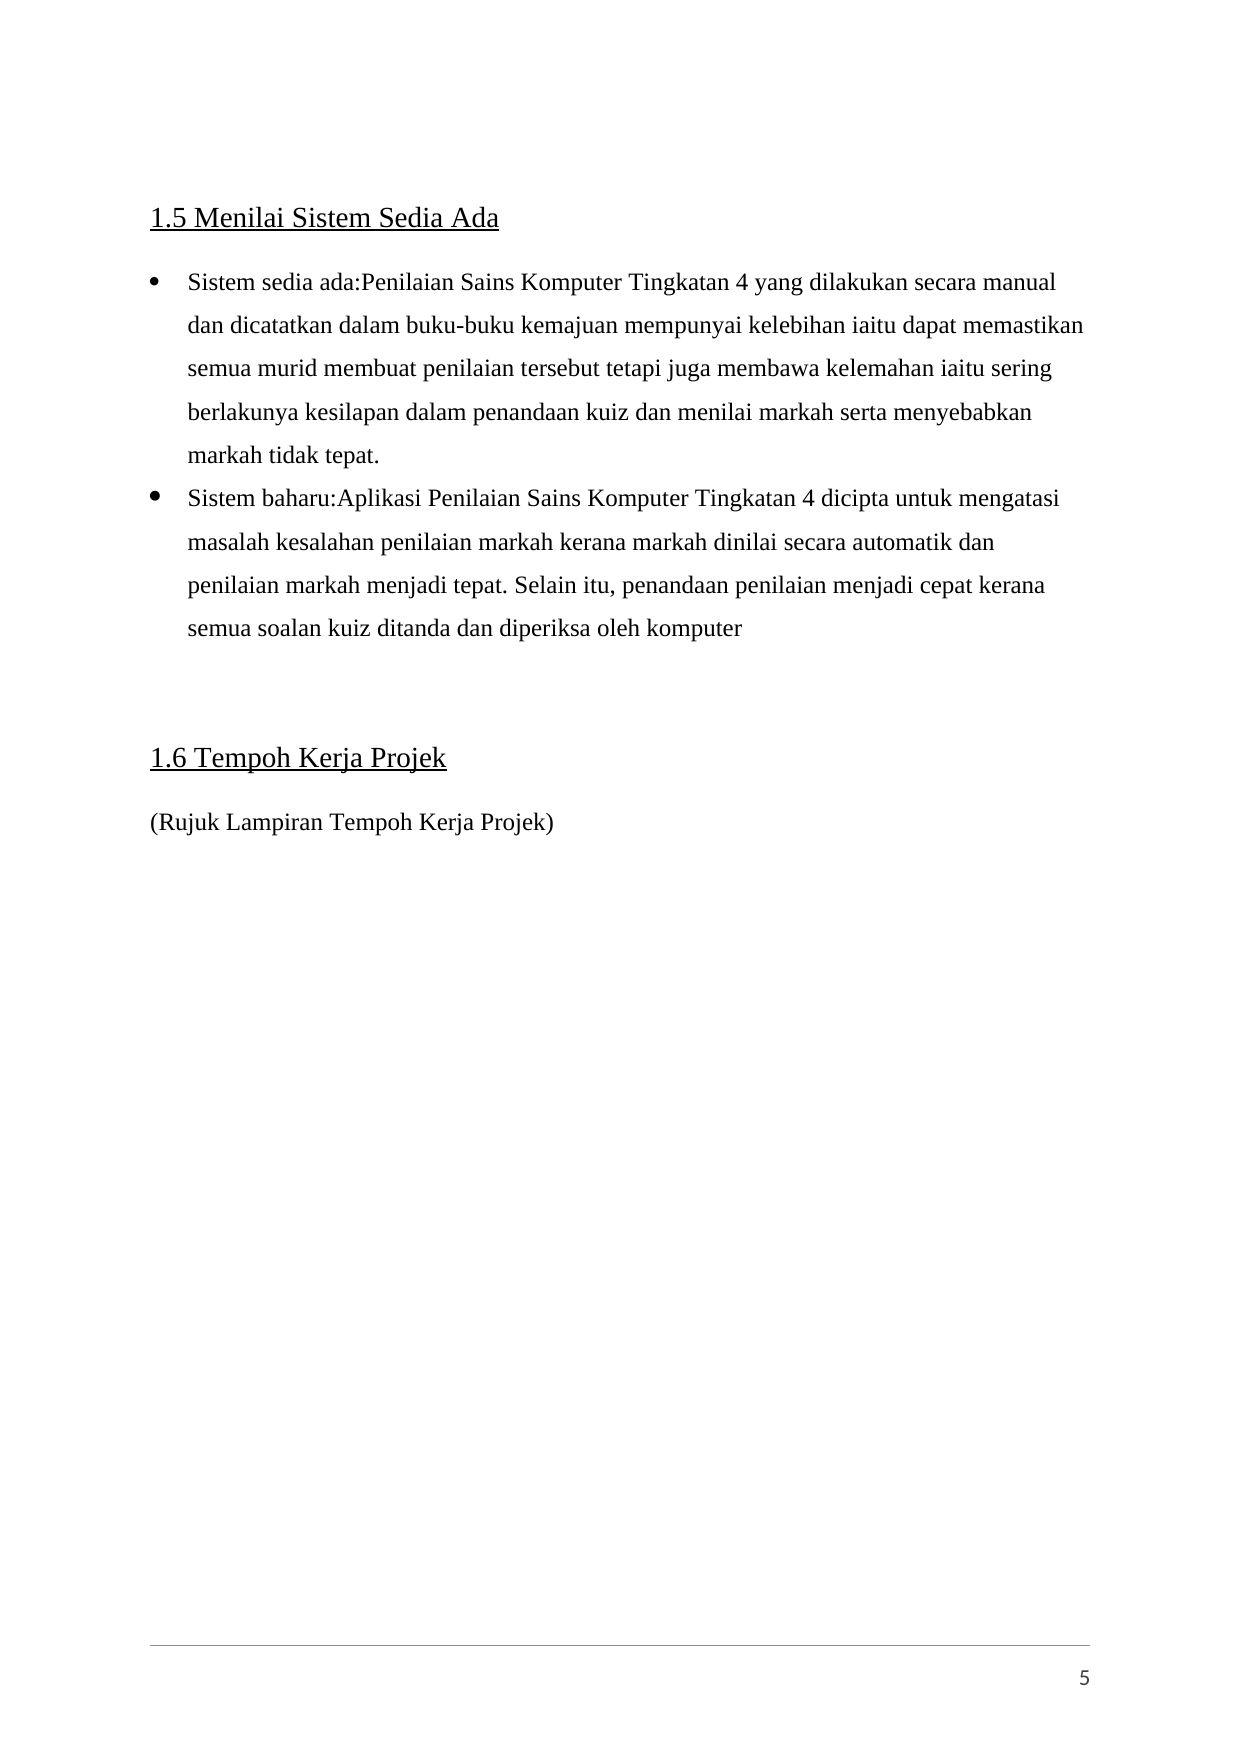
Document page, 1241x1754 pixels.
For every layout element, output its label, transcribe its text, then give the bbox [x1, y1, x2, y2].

text (Rujuk Lampiran Tempoh Kerja Projek) [150, 807, 1090, 836]
text 1.5 Menilai Sistem Sedia Ada [150, 200, 1090, 234]
text 1.6 Tempoh Kerja Projek [150, 740, 1090, 773]
list Sistem baharu:Aplikasi Penilaian Sains Komputer Tingkatan 4 dicipta untuk mengatasi masalah kesalahan penilaian markah kerana markah dinilai secara automatik dan penilaian markah menjadi tepat. Selain itu, penandaan penilaian menjadi cepat kerana semua soalan kuiz ditanda dan diperiksa oleh komputer [150, 483, 1090, 642]
list Sistem sedia ada:Penilaian Sains Komputer Tingkatan 4 yang dilakukan secara manual dan dicatatkan dalam buku-buku kemajuan mempunyai kelebihan iaitu dapat memastikan semua murid membuat penilaian tersebut tetapi juga membawa kelemahan iaitu sering berlakunya kesilapan dalam penandaan kuiz dan menilai markah serta menyebabkan markah tidak tepat. [150, 267, 1090, 468]
